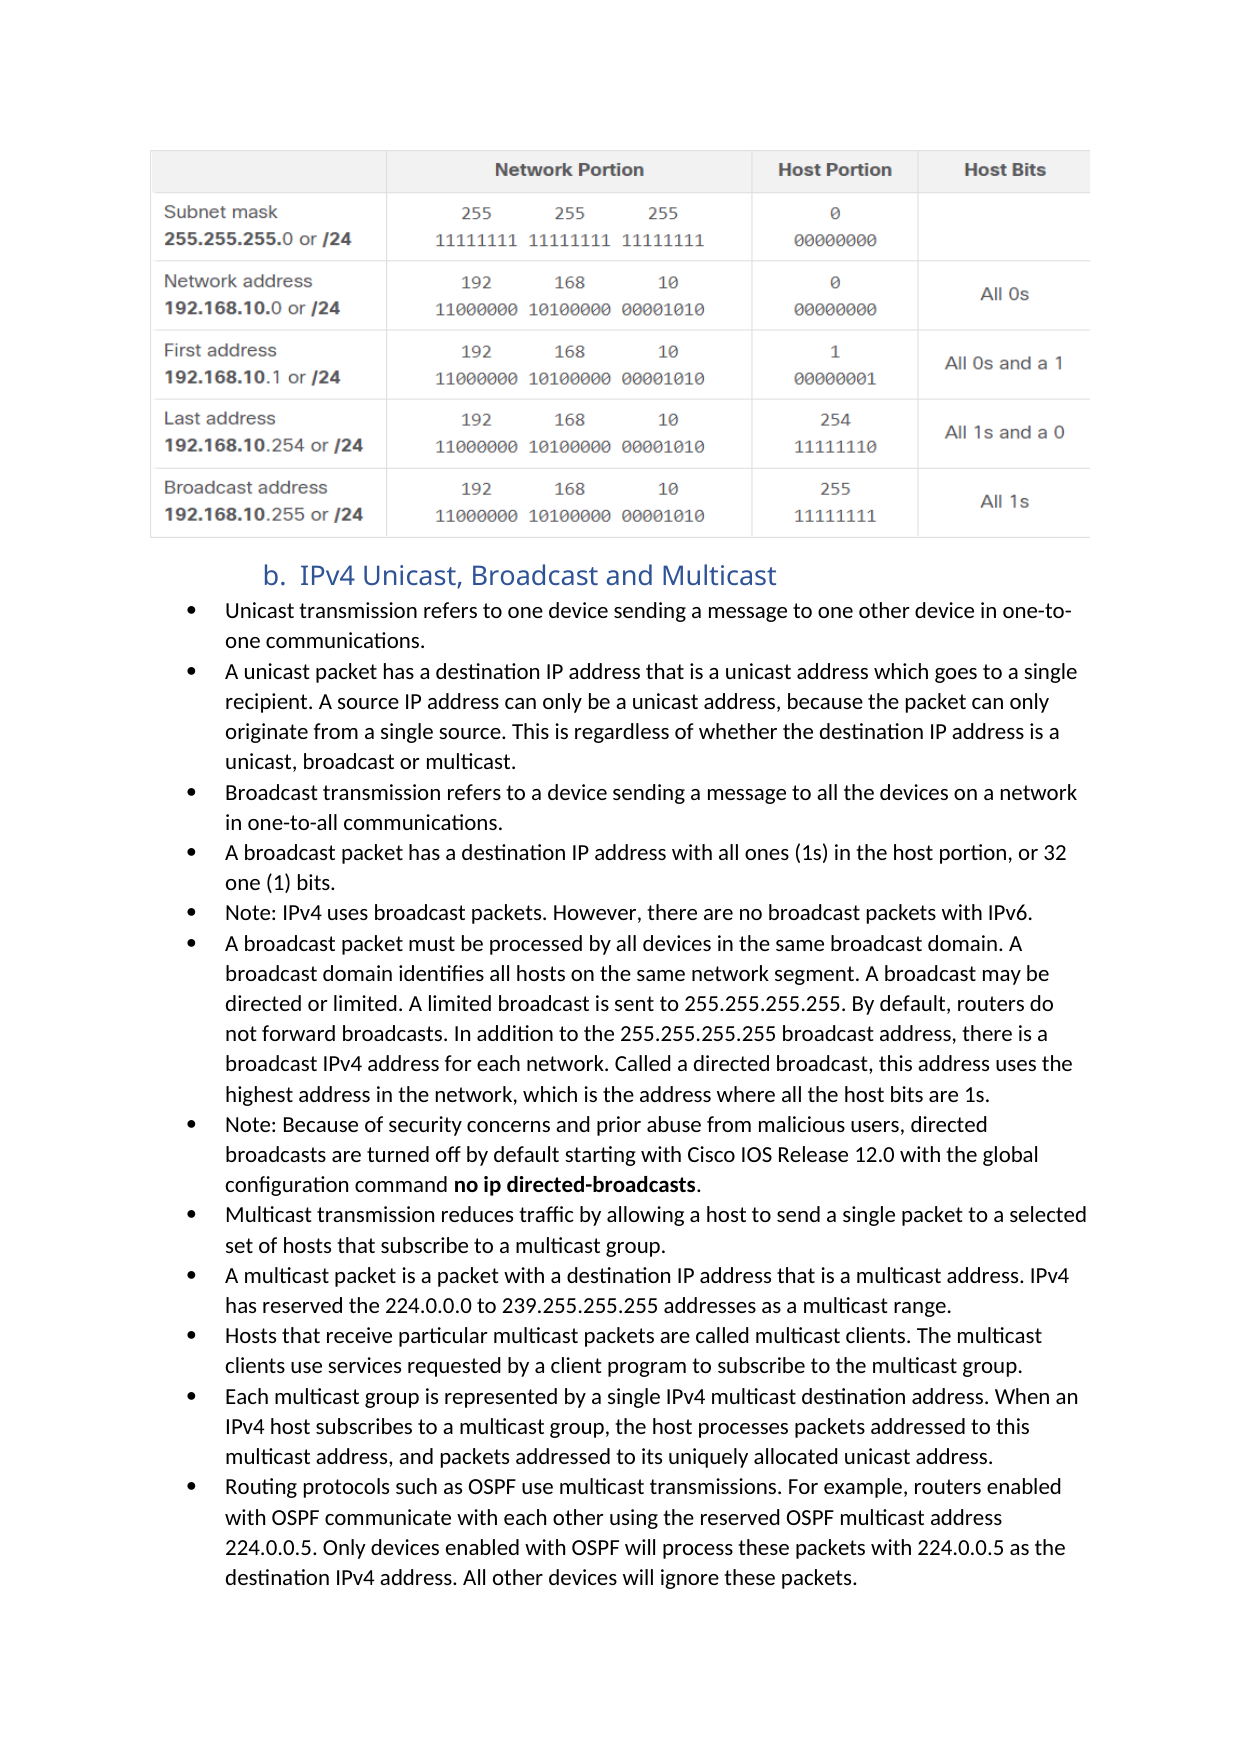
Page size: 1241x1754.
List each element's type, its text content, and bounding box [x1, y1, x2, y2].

list Note: IPv4 uses broadcast packets. However, there are no broadcast packets with IPv6. [187, 898, 1090, 926]
list A broadcast packet has a destination IP address with all ones (1s) in the host portion, or 32 one (1) bits. [187, 838, 1090, 896]
list A unicast packet has a destination IP address that is a unicast address which goes to a single recipient. A source IP address can only be a unicast address, because the packet can only originate from a single source. This is regardless of whether the destination IP address is a unicast, broadcast or multicast. [187, 657, 1090, 775]
list Note: Because of security concerns and prior abuse from malicious users, directed broadcasts are turned off by default starting with Cisco IOS Release 12.0 with the global configuration command no ip directed-broadcasts. [187, 1110, 1090, 1198]
list Unicast transmission refers to one device sending a message to one other device in one-to-one communications. [187, 596, 1090, 654]
picture [150, 150, 1091, 538]
subtitle IPv4 Unicast, Broadcast and Multicast [262, 557, 1090, 593]
list A multicast packet is a packet with a destination IP address that is a multicast address. IPv4 has reserved the 224.0.0.0 to 239.255.255.255 addresses as a multicast range. [187, 1261, 1090, 1319]
list Routing protocols such as OSPF use multicast transmissions. For example, routers enabled with OSPF communicate with each other using the reserved OSPF multicast address 224.0.0.5. Only devices enabled with OSPF will process these packets with 224.0.0.5 as the destination IPv4 address. All other devices will ignore these packets. [187, 1472, 1090, 1591]
list Broadcast transmission refers to a device sending a message to all the devices on a network in one-to-all communications. [187, 778, 1090, 836]
list Hosts that receive particular multicast packets are called multicast clients. The multicast clients use services requested by a client program to subscribe to the multicast group. [187, 1321, 1090, 1379]
list Multicast transmission reduces traffic by allowing a host to send a single packet to a selected set of hosts that subscribe to a multicast group. [187, 1201, 1090, 1259]
list A broadcast packet must be processed by all devices in the same broadcast domain. A broadcast domain identifies all hosts on the same network segment. A broadcast may be directed or limited. A limited broadcast is sent to 255.255.255.255. By default, routers do not forward broadcasts. In addition to the 255.255.255.255 broadcast address, there is a broadcast IPv4 address for each network. Called a directed broadcast, this address uses the highest address in the network, which is the address where all the host bits are 1s. [187, 929, 1090, 1108]
list Each multicast group is represented by a single IPv4 multicast destination address. When an IPv4 host subscribes to a multicast group, the host processes packets addressed to this multicast address, and packets addressed to its uniquely allocated unicast address. [187, 1382, 1090, 1470]
